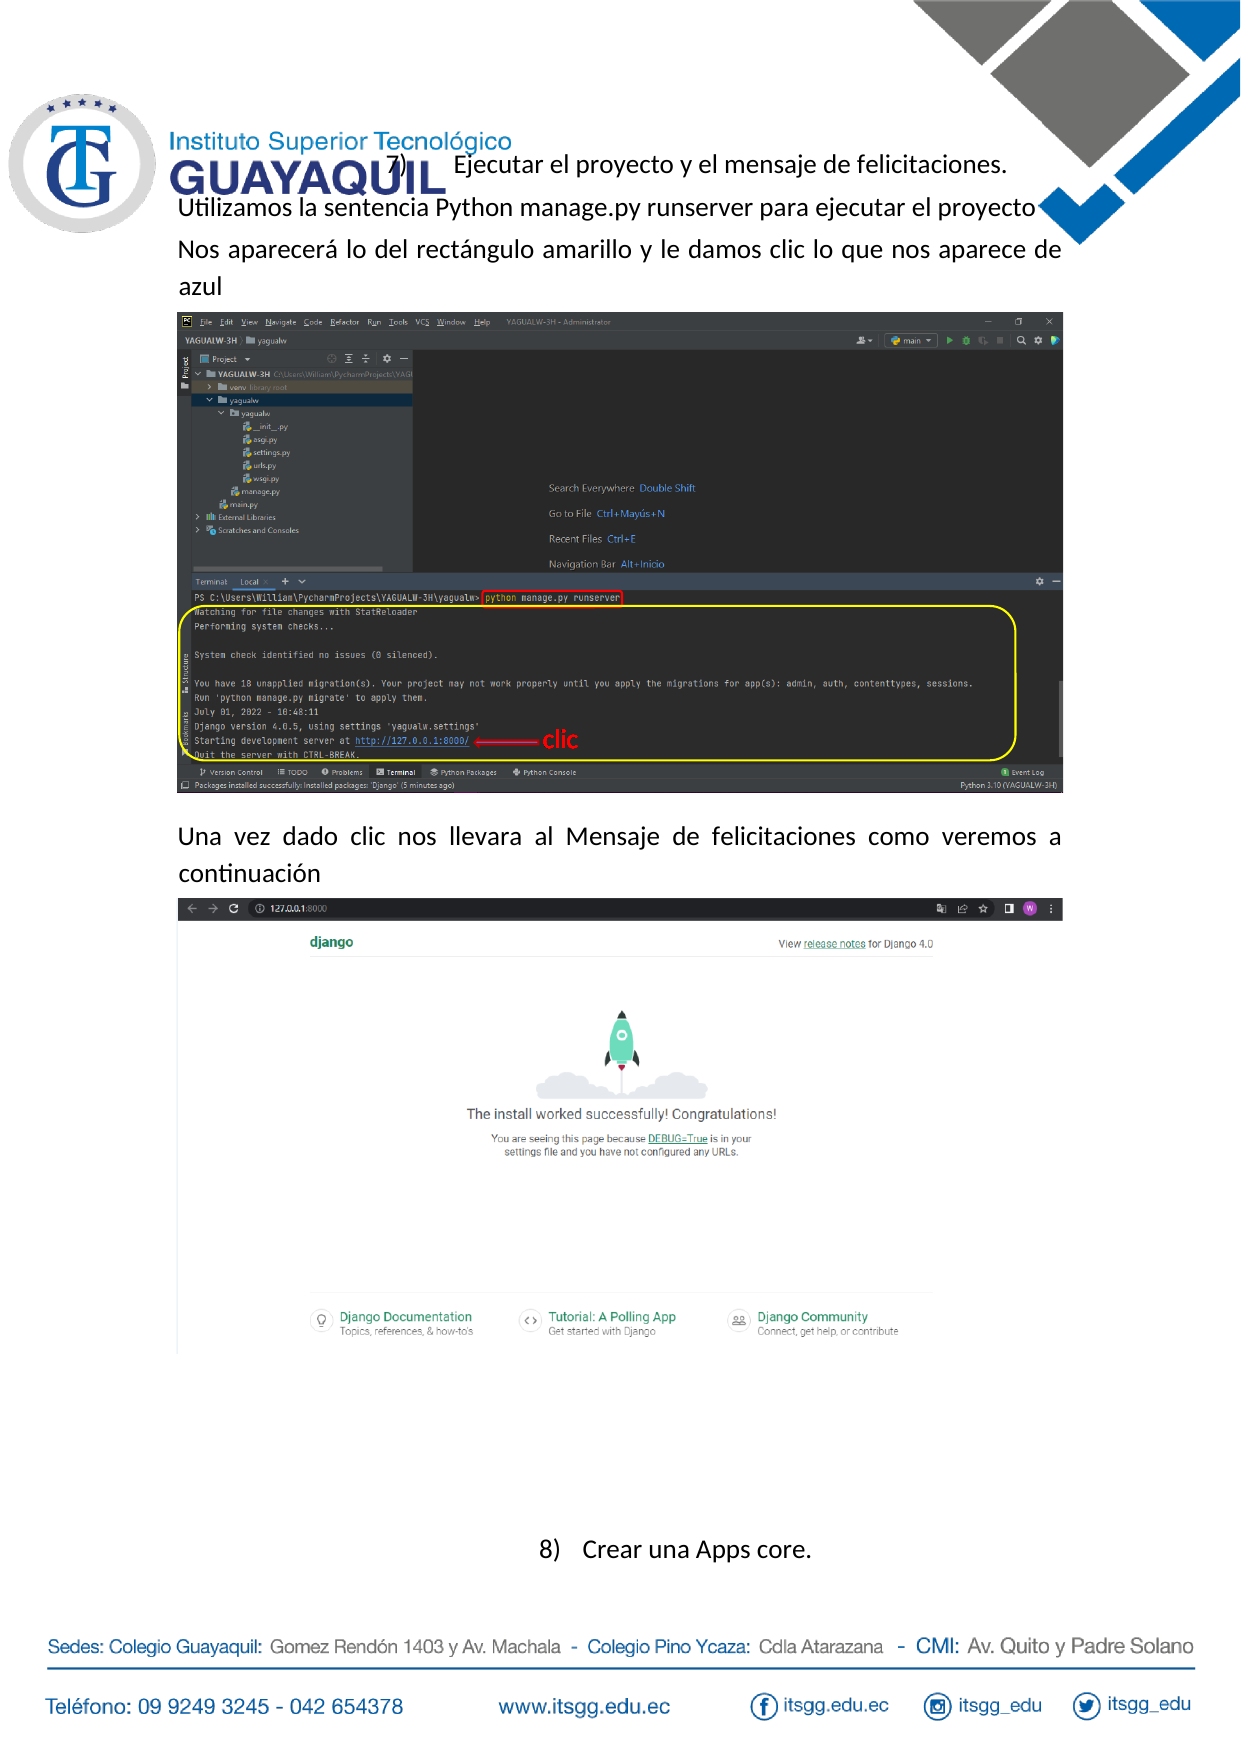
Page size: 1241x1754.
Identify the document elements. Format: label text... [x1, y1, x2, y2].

text Utilizamos la sentencia Python manage.py runserver para ejecutar el proyecto [177, 190, 1063, 223]
list Ejecutar el proyecto y el mensaje de felicitaciones. [331, 148, 1063, 181]
picture [176, 898, 1063, 1354]
picture [7, 0, 1241, 245]
list Crear una Apps core. [288, 1533, 1063, 1566]
picture [45, 1636, 1196, 1721]
picture [177, 312, 1064, 793]
text Una vez dado clic nos llevara al Mensaje de felicitaciones como veremos a continuación [177, 819, 1063, 889]
text Nos aparecerá lo del rectángulo amarillo y le damos clic lo que nos aparece de azul [177, 232, 1063, 302]
